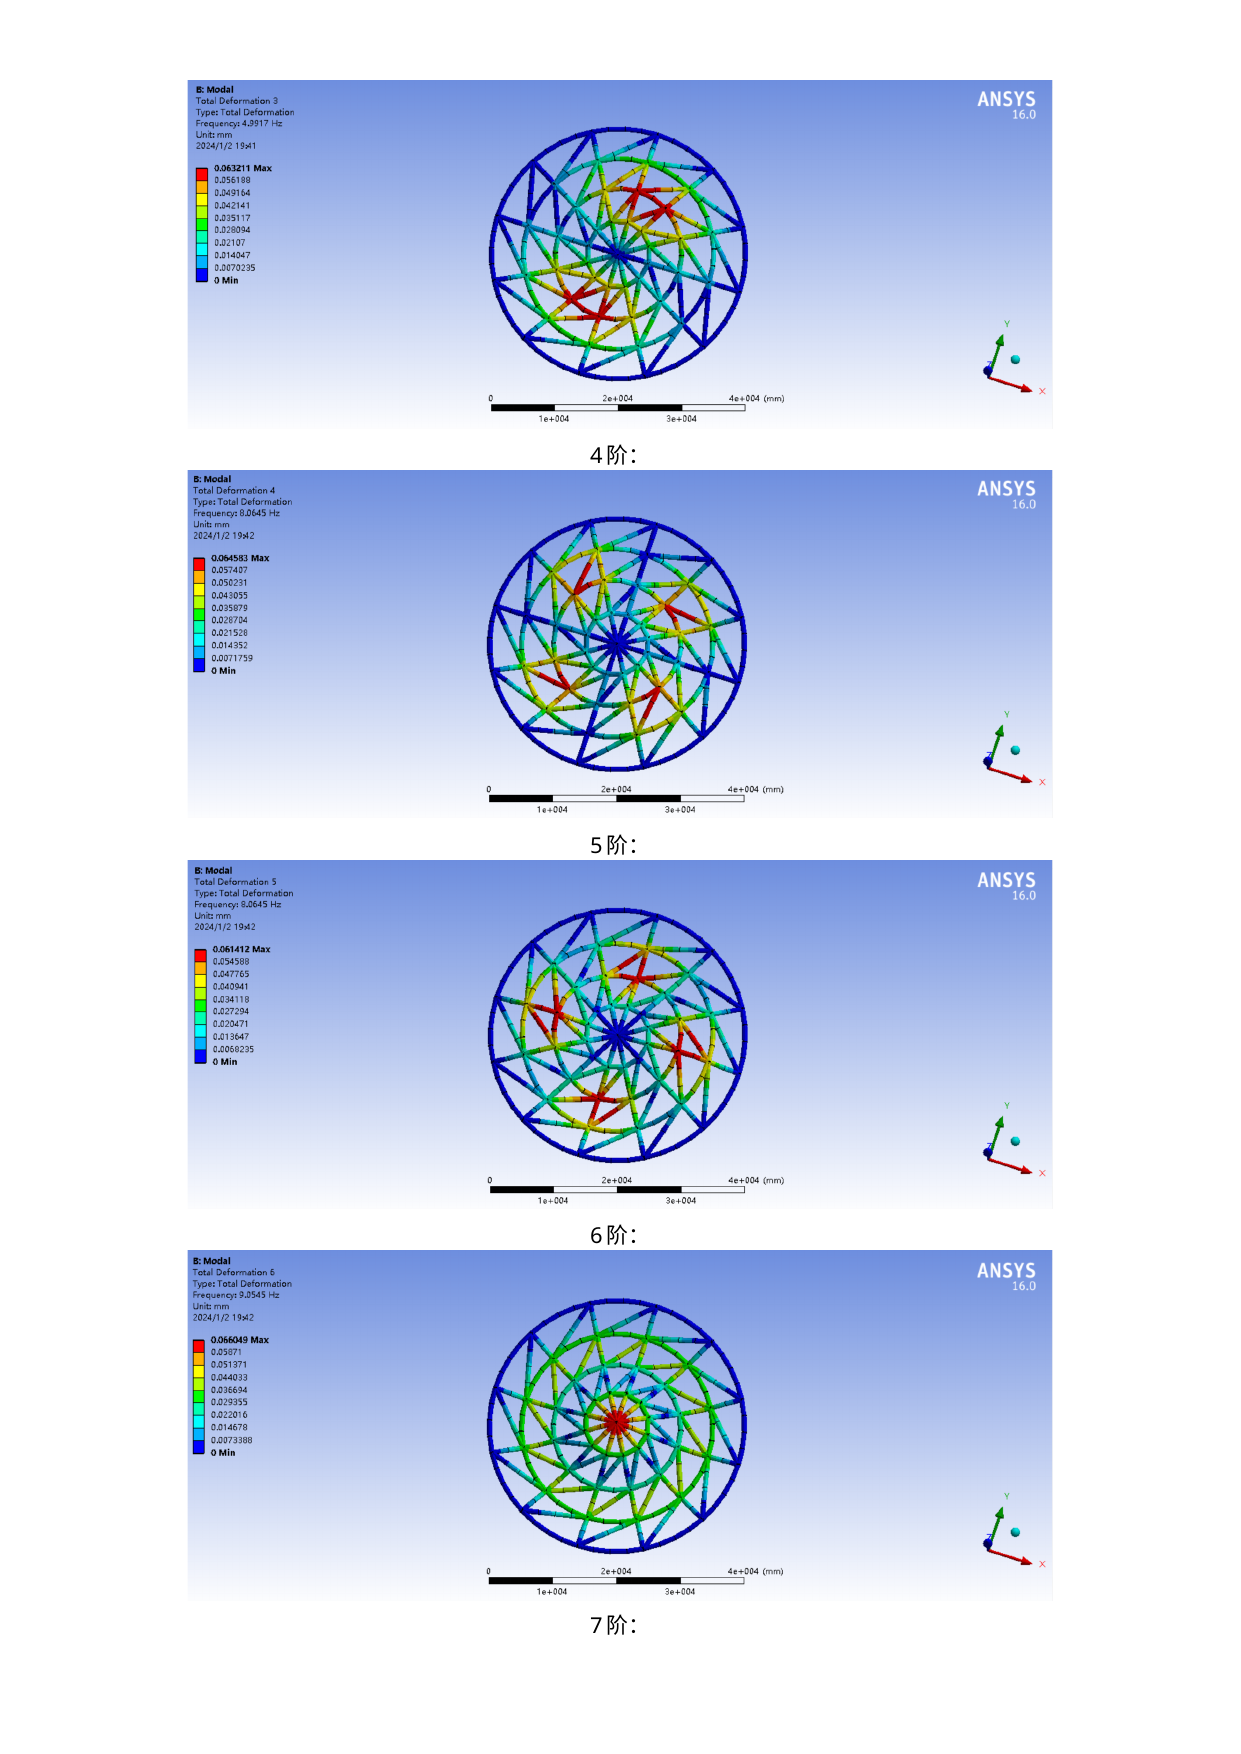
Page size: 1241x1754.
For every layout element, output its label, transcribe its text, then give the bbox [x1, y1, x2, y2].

picture [187, 1250, 1053, 1601]
picture [187, 80, 1053, 429]
picture [187, 860, 1053, 1209]
text 7阶： [75, 1608, 1165, 1641]
picture [187, 470, 1053, 818]
